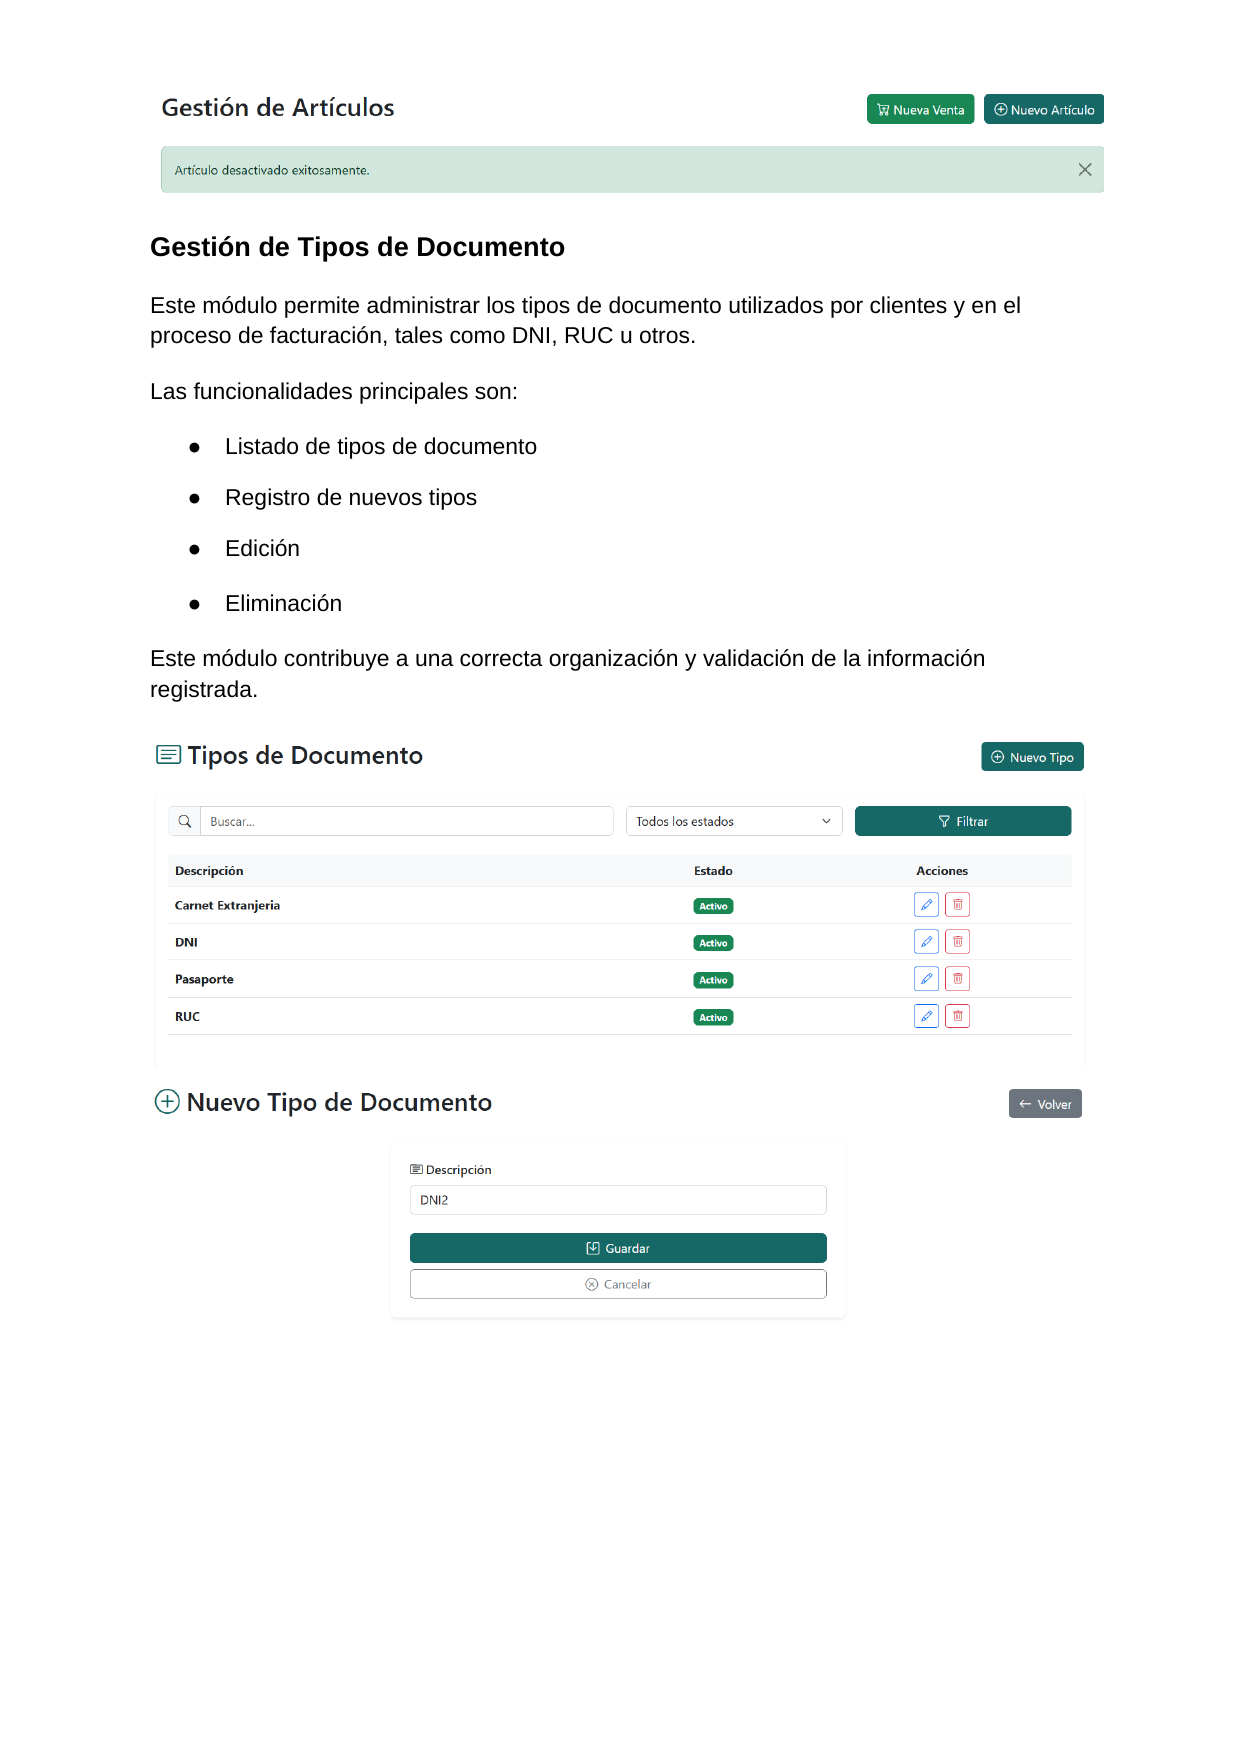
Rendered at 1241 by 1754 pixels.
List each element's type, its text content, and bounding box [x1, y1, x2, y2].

list Edición [187, 535, 1090, 561]
subtitle Gestión de Tipos de Documento [150, 231, 1090, 262]
list Registro de nuevos tipos [187, 484, 1090, 510]
text Este módulo contribuye a una correcta organización y validación de la información registrada. [150, 645, 1090, 702]
list Eliminación [187, 590, 1090, 616]
picture [150, 88, 1107, 199]
list Listado de tipos de documento [187, 433, 1090, 459]
picture [150, 735, 1091, 1067]
text Las funcionalidades principales son: [150, 378, 1090, 404]
text Este módulo permite administrar los tipos de documento utilizados por clientes y en el proceso de facturación, tales como DNI, RUC u otros. [150, 292, 1090, 349]
picture [150, 1079, 1091, 1326]
